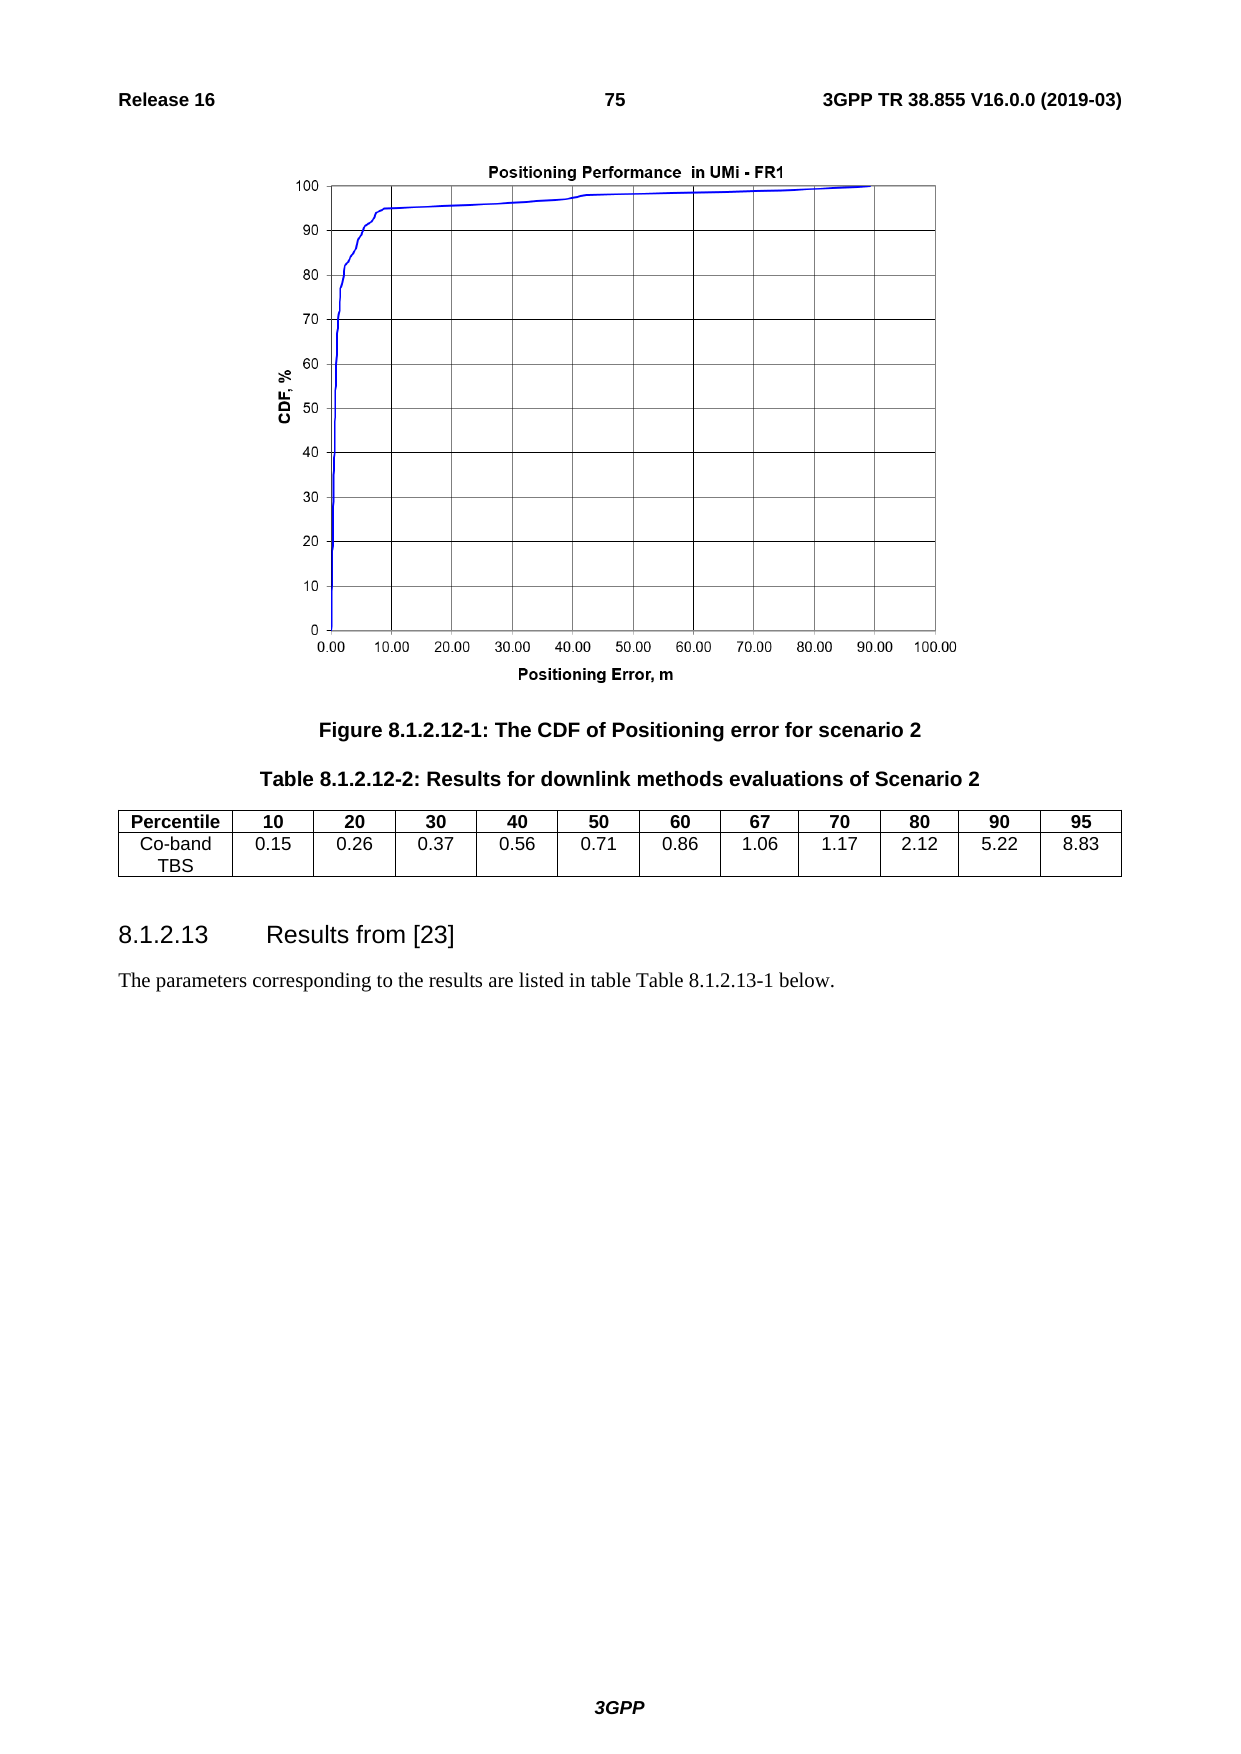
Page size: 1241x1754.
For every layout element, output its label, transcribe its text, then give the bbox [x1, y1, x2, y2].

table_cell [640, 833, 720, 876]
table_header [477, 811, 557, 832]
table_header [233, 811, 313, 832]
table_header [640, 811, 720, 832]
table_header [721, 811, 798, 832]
text Figure 8.1.2.12-1: The CDF of Positioning error for scenario 2 [118, 718, 1122, 742]
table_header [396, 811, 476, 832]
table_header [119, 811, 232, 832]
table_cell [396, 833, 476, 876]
text The parameters corresponding to the results are listed in table Table 8.1.2.13-1 below. [118, 968, 1122, 992]
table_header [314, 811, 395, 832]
subtitle 8.1.2.13 Results from [23] [118, 920, 1122, 949]
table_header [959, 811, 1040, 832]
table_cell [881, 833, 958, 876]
text Table 8.1.2.12-2: Results for downlink methods evaluations of Scenario 2 [118, 767, 1122, 791]
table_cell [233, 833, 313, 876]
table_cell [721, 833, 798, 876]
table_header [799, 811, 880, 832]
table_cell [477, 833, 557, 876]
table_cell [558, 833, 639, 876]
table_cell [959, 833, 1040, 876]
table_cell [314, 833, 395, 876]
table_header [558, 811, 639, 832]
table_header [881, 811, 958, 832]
picture [265, 147, 975, 699]
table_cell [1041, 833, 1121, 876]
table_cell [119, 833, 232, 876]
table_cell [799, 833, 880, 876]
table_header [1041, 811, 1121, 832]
